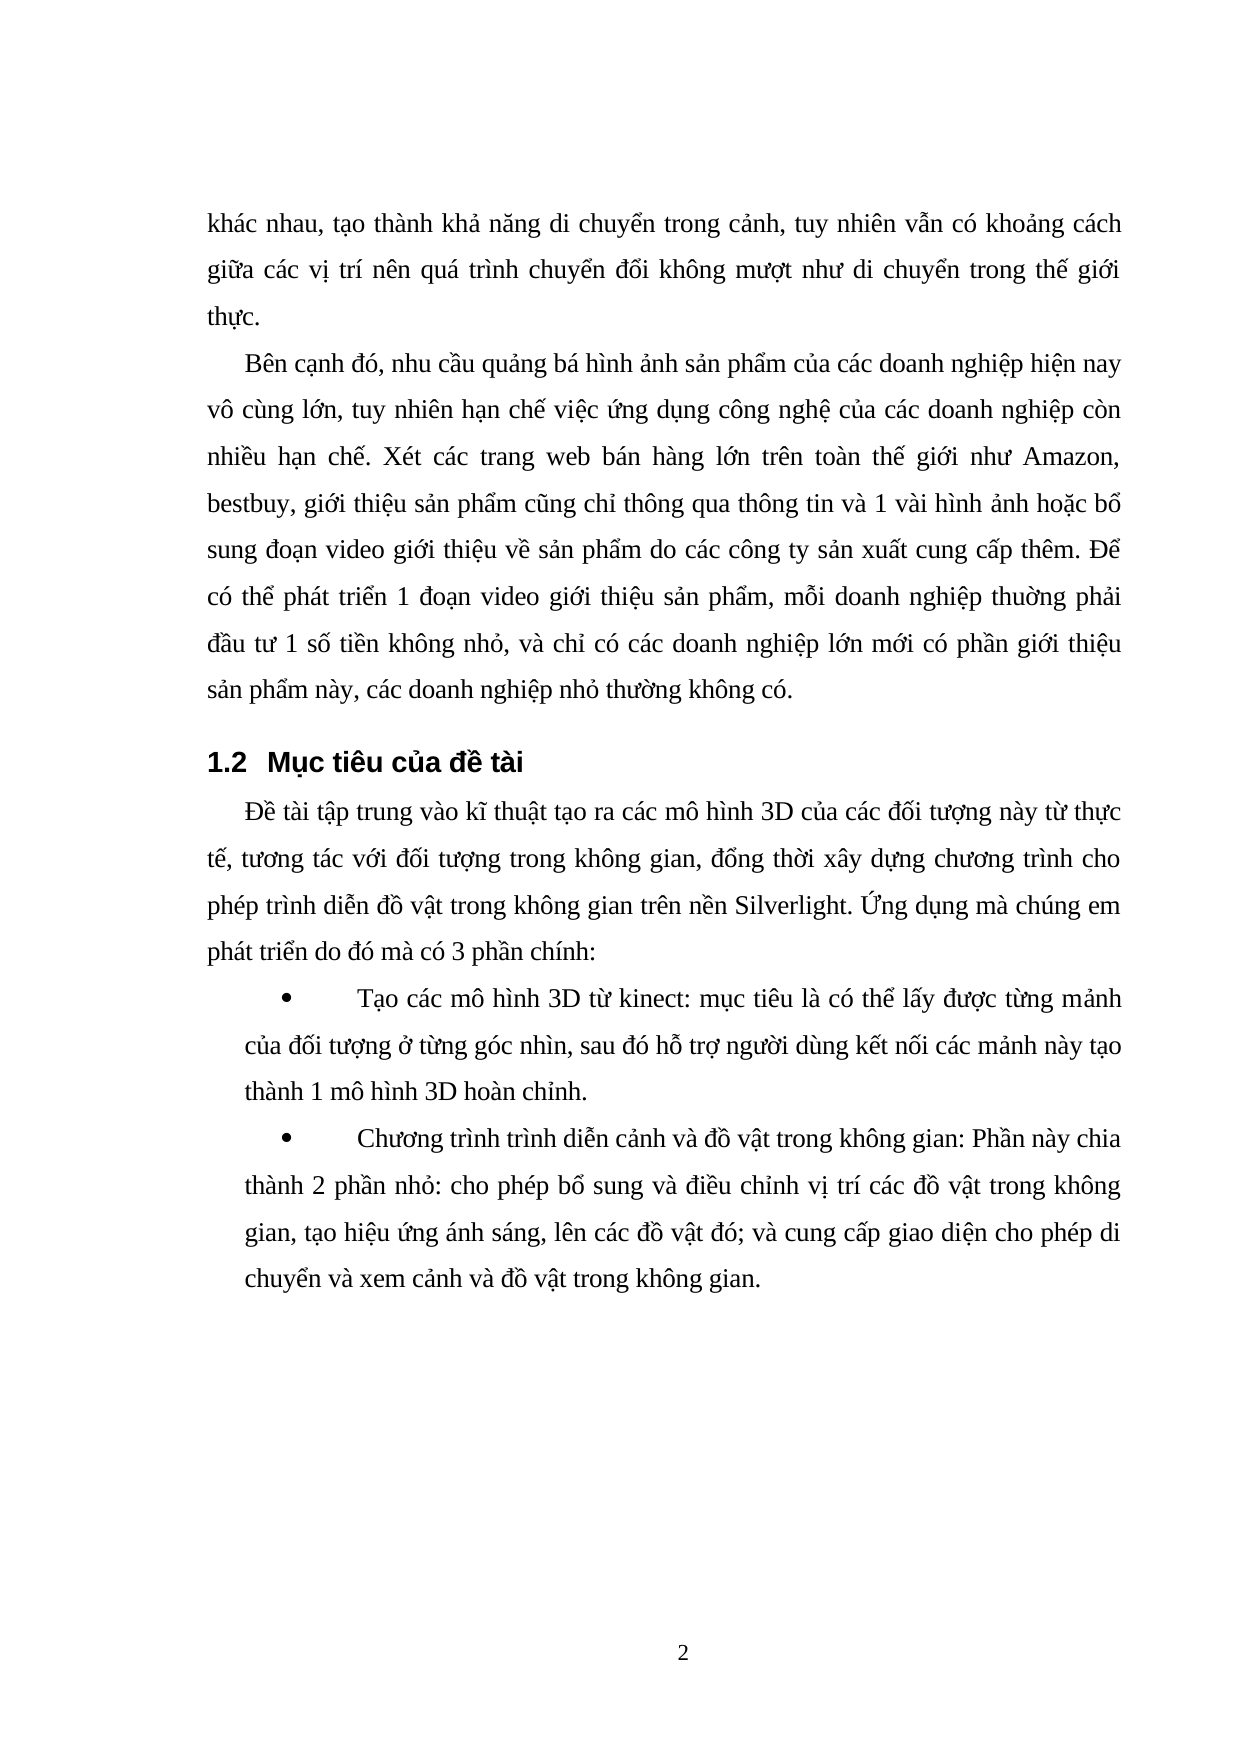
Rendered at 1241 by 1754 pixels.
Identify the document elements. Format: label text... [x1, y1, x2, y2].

text Đề tài tập trung vào kĩ thuật tạo ra các mô hình 3D của các đối tượng này từ thực tế, tương tác với đối tượng trong không gian, đổng thời xây dựng chương trình cho phép trình diễn đồ vật trong không gian trên nền Silverlight. Ứng dụng mà chúng em phát triển do đó mà có 3 phần chính: [207, 795, 1122, 967]
text Tạo các mô hình 3D từ kinect: mục tiêu là có thể lấy được từng mảnh của đối tượng ở từng góc nhìn, sau đó hỗ trợ người dùng kết nối các mảnh này tạo thành 1 mô hình 3D hoàn chỉnh. [244, 982, 1122, 1107]
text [207, 207, 1122, 331]
subtitle Mục tiêu của đề tài [207, 745, 1122, 779]
text Bên cạnh đó, nhu cầu quảng bá hình ảnh sản phẩm của các doanh nghiệp hiện nay vô cùng lớn, tuy nhiên hạn chế việc ứng dụng công nghệ của các doanh nghiệp còn nhiều hạn chế. Xét các trang web bán hàng lớn trên toàn thế giới như Amazon, bestbuy, giới thiệu sản phẩm cũng chỉ thông qua thông tin và 1 vài hình ảnh hoặc bổ sung đoạn video giới thiệu về sản phẩm do các công ty sản xuất cung cấp thêm. Để có thể phát triển 1 đoạn video giới thiệu sản phẩm, mỗi doanh nghiệp thuờng phải đầu tư 1 số tiền không nhỏ, và chỉ có các doanh nghiệp lớn mới có phần giới thiệu sản phẩm này, các doanh nghiệp nhỏ thường không có. [207, 347, 1122, 704]
text Chương trình trình diễn cảnh và đồ vật trong không gian: Phần này chia thành 2 phần nhỏ: cho phép bổ sung và điều chỉnh vị trí các đồ vật trong không gian, tạo hiệu ứng ánh sáng, lên các đồ vật đó; và cung cấp giao diện cho phép di chuyển và xem cảnh và đồ vật trong không gian. [244, 1122, 1122, 1293]
